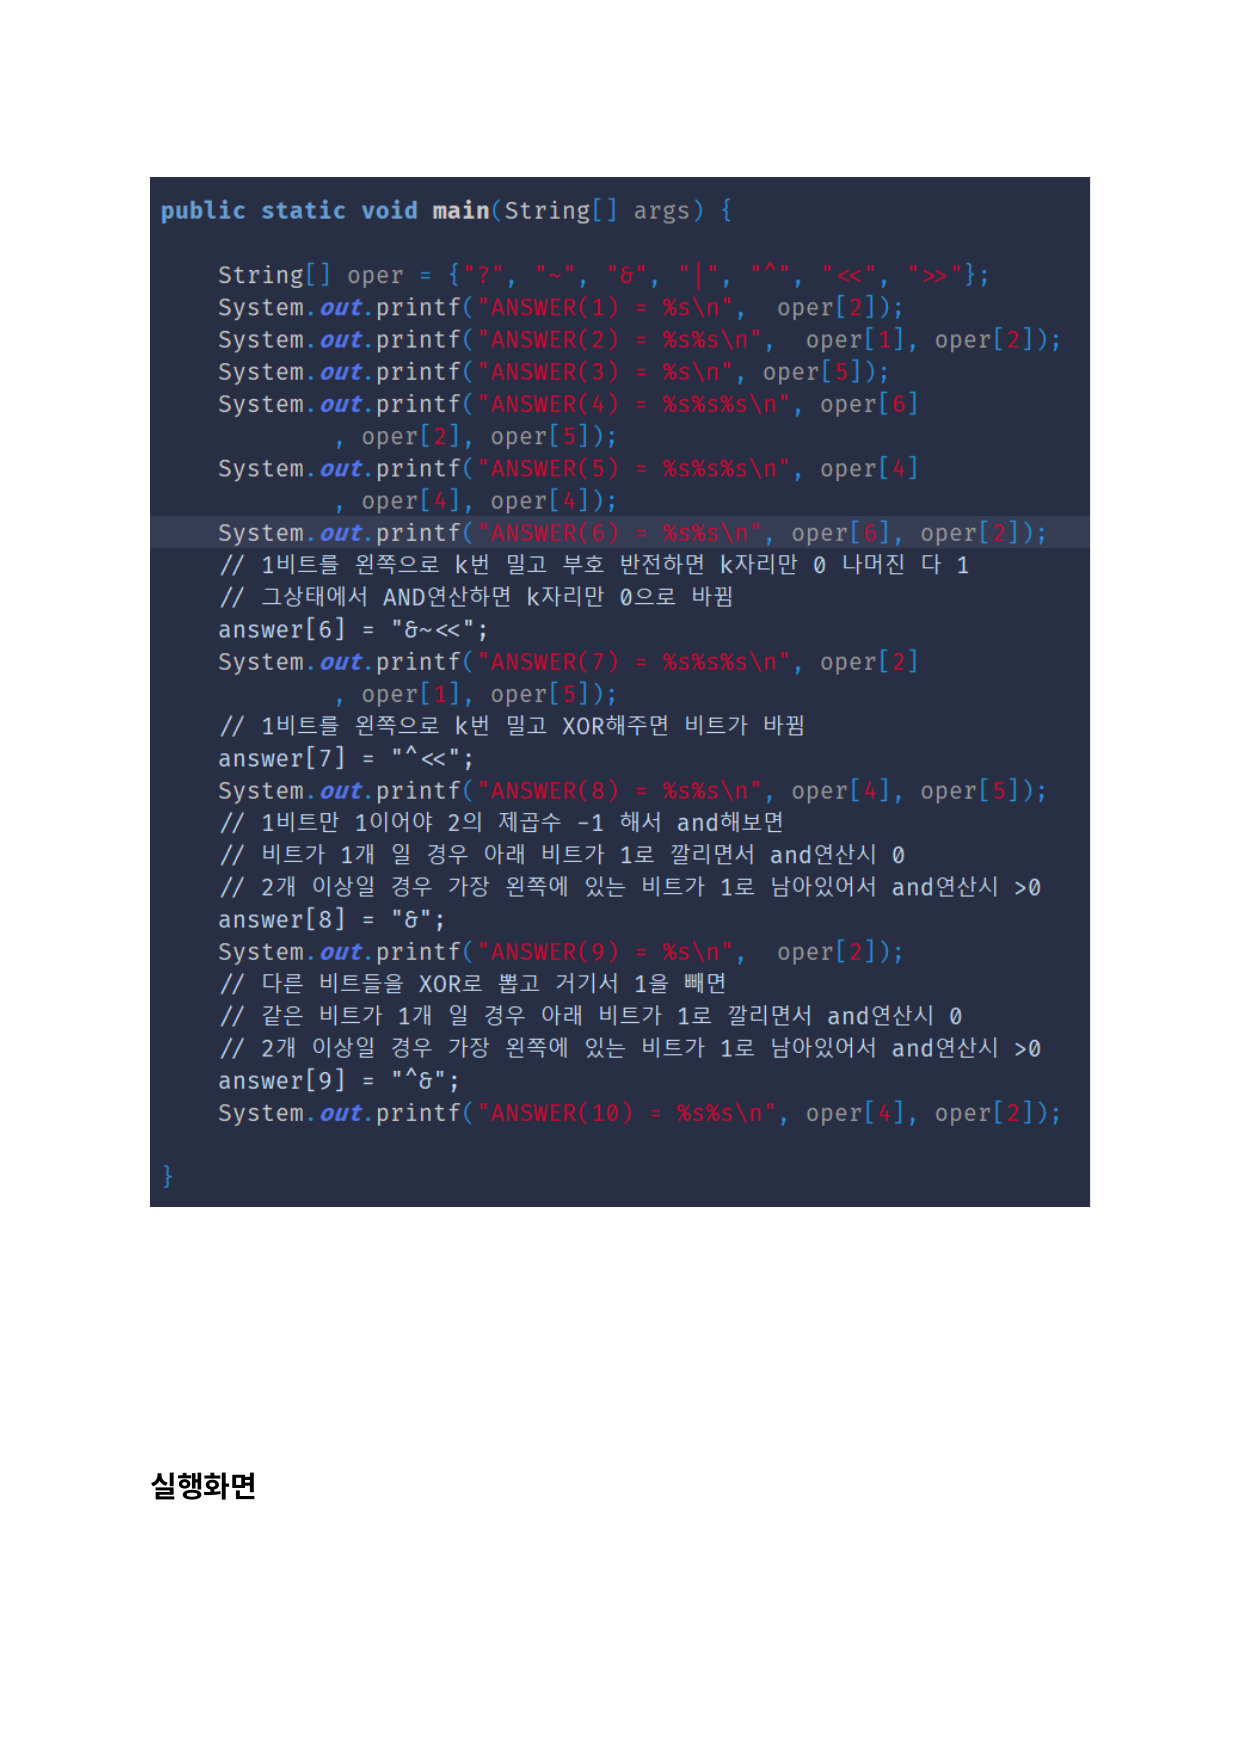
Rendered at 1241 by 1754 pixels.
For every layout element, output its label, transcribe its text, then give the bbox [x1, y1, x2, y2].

picture [150, 177, 1091, 1207]
text 실행화면 [150, 1464, 1090, 1506]
